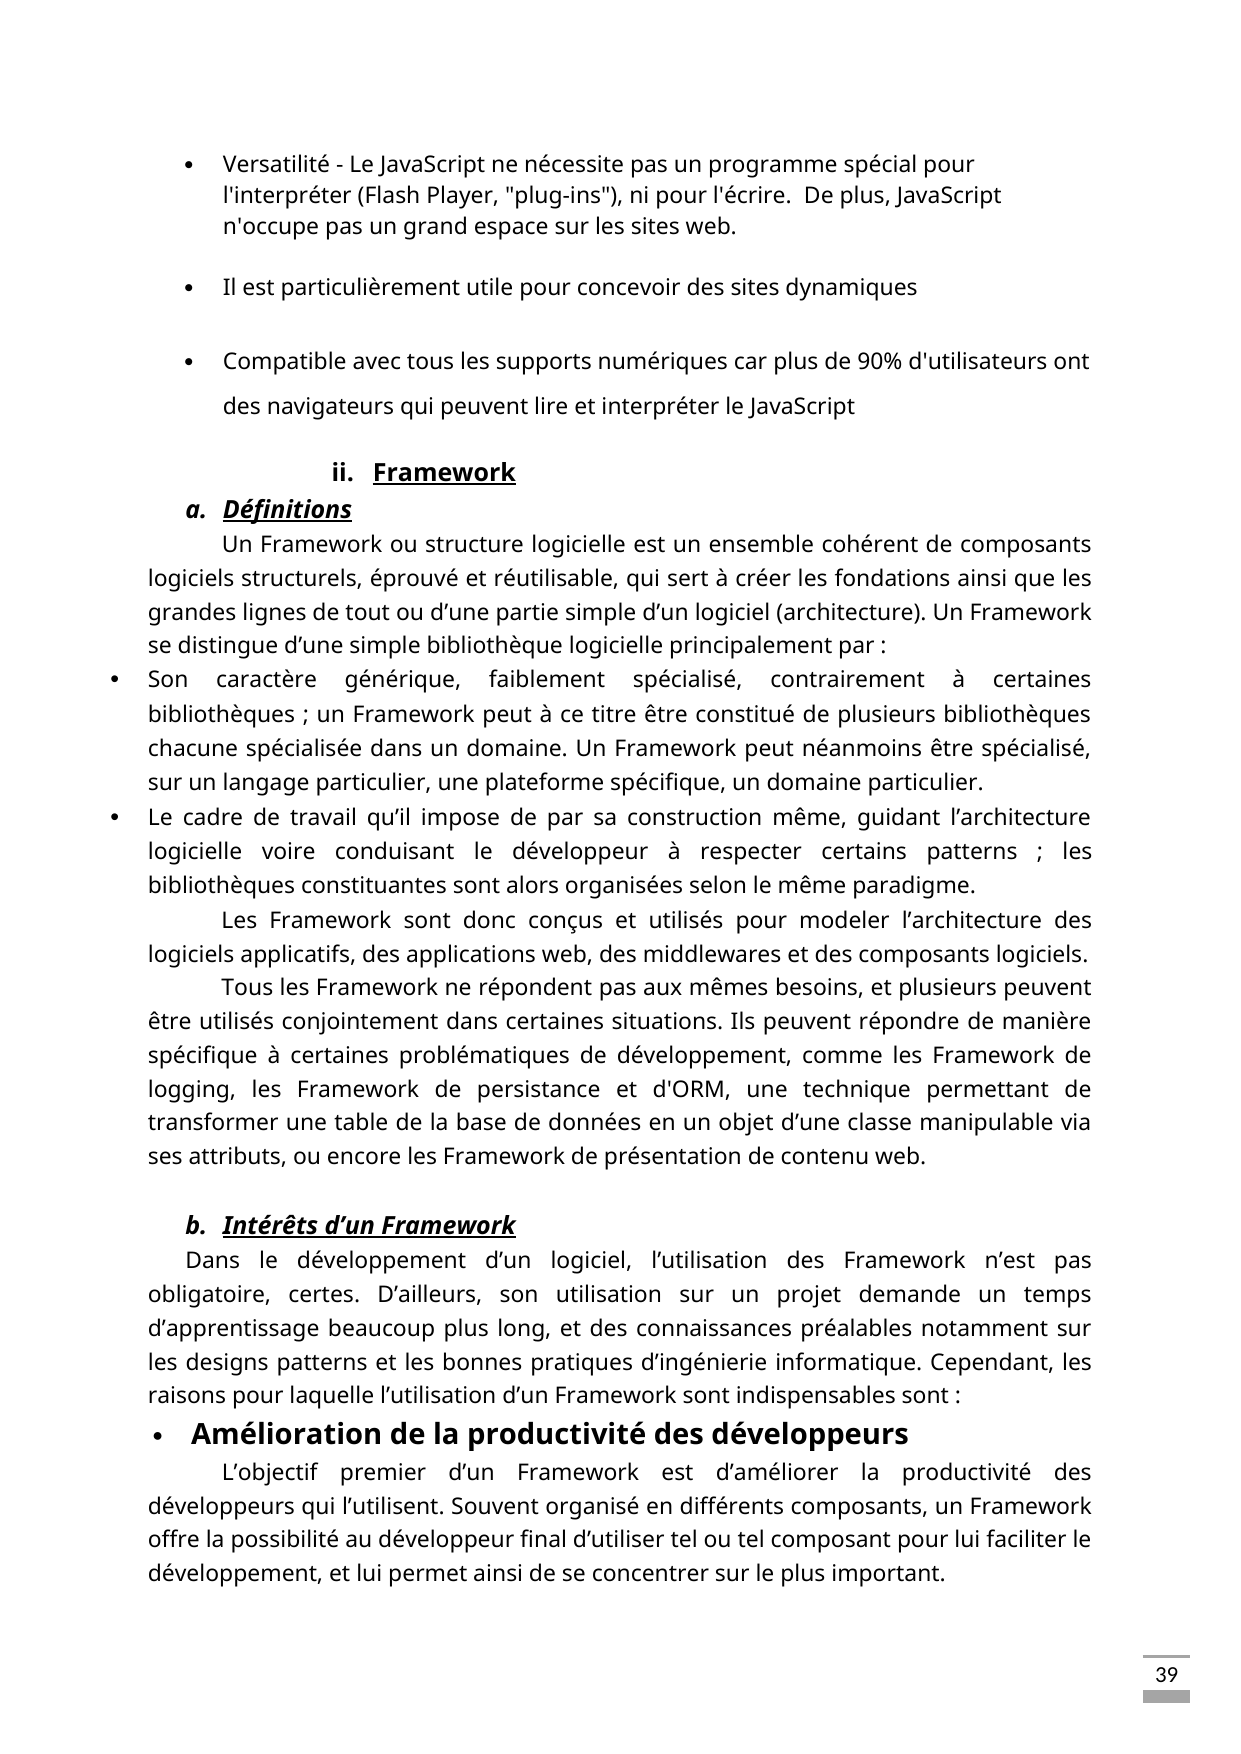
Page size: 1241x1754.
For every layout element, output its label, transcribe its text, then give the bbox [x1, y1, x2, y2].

list Versatilité - Le JavaScript ne nécessite pas un programme spécial pour l'interpréter (Flash Player, "plug-ins"), ni pour l'écrire. De plus, JavaScript n'occupe pas un grand espace sur les sites web. [185, 148, 1093, 241]
list Intérêts d’un Framework [185, 1208, 1093, 1242]
text Un Framework ou structure logicielle est un ensemble cohérent de composants logiciels structurels, éprouvé et réutilisable, qui sert à créer les fondations ainsi que les grandes lignes de tout ou d’une partie simple d’un logiciel (architecture). Un Framework se distingue d’une simple bibliothèque logicielle principalement par : [148, 528, 1093, 661]
text Dans le développement d’un logiciel, l’utilisation des Framework n’est pas obligatoire, certes. D’ailleurs, son utilisation sur un projet demande un temps d’apprentissage beaucoup plus long, et des connaissances préalables notamment sur les designs patterns et les bonnes pratiques d’ingénierie informatique. Cependant, les raisons pour laquelle l’utilisation d’un Framework sont indispensables sont : [148, 1244, 1093, 1411]
list Il est particulièrement utile pour concevoir des sites dynamiques [185, 271, 1093, 302]
list Framework [354, 455, 1093, 489]
list Compatible avec tous les supports numériques car plus de 90% d'utilisateurs ont des navigateurs qui peuvent lire et interpréter le JavaScript [185, 331, 1093, 421]
text Les Framework sont donc conçus et utilisés pour modeler l’architecture des logiciels applicatifs, des applications web, des middlewares et des composants logiciels. [148, 904, 1093, 969]
list Le cadre de travail qu’il impose de par sa construction même, guidant l’architecture logicielle voire conduisant le développeur à respecter certains patterns ; les bibliothèques constituantes sont alors organisées selon le même paradigme. [110, 801, 1093, 901]
text Tous les Framework ne répondent pas aux mêmes besoins, et plusieurs peuvent être utilisés conjointement dans certaines situations. Ils peuvent répondre de manière spécifique à certaines problématiques de développement, comme les Framework de logging, les Framework de persistance et d'ORM, une technique permettant de transformer une table de la base de données en un objet d’une classe manipulable via ses attributs, ou encore les Framework de présentation de contenu web. [148, 971, 1093, 1171]
list Son caractère générique, faiblement spécialisé, contrairement à certaines bibliothèques ; un Framework peut à ce titre être constitué de plusieurs bibliothèques chacune spécialisée dans un domaine. Un Framework peut néanmoins être spécialisé, sur un langage particulier, une plateforme spécifique, un domaine particulier. [110, 663, 1093, 798]
text L’objectif premier d’un Framework est d’améliorer la productivité des développeurs qui l’utilisent. Souvent organisé en différents composants, un Framework offre la possibilité au développeur final d’utiliser tel ou tel composant pour lui faciliter le développement, et lui permet ainsi de se concentrer sur le plus important. [148, 1456, 1093, 1588]
list Définitions [185, 491, 1093, 526]
list Amélioration de la productivité des développeurs [153, 1413, 1093, 1453]
